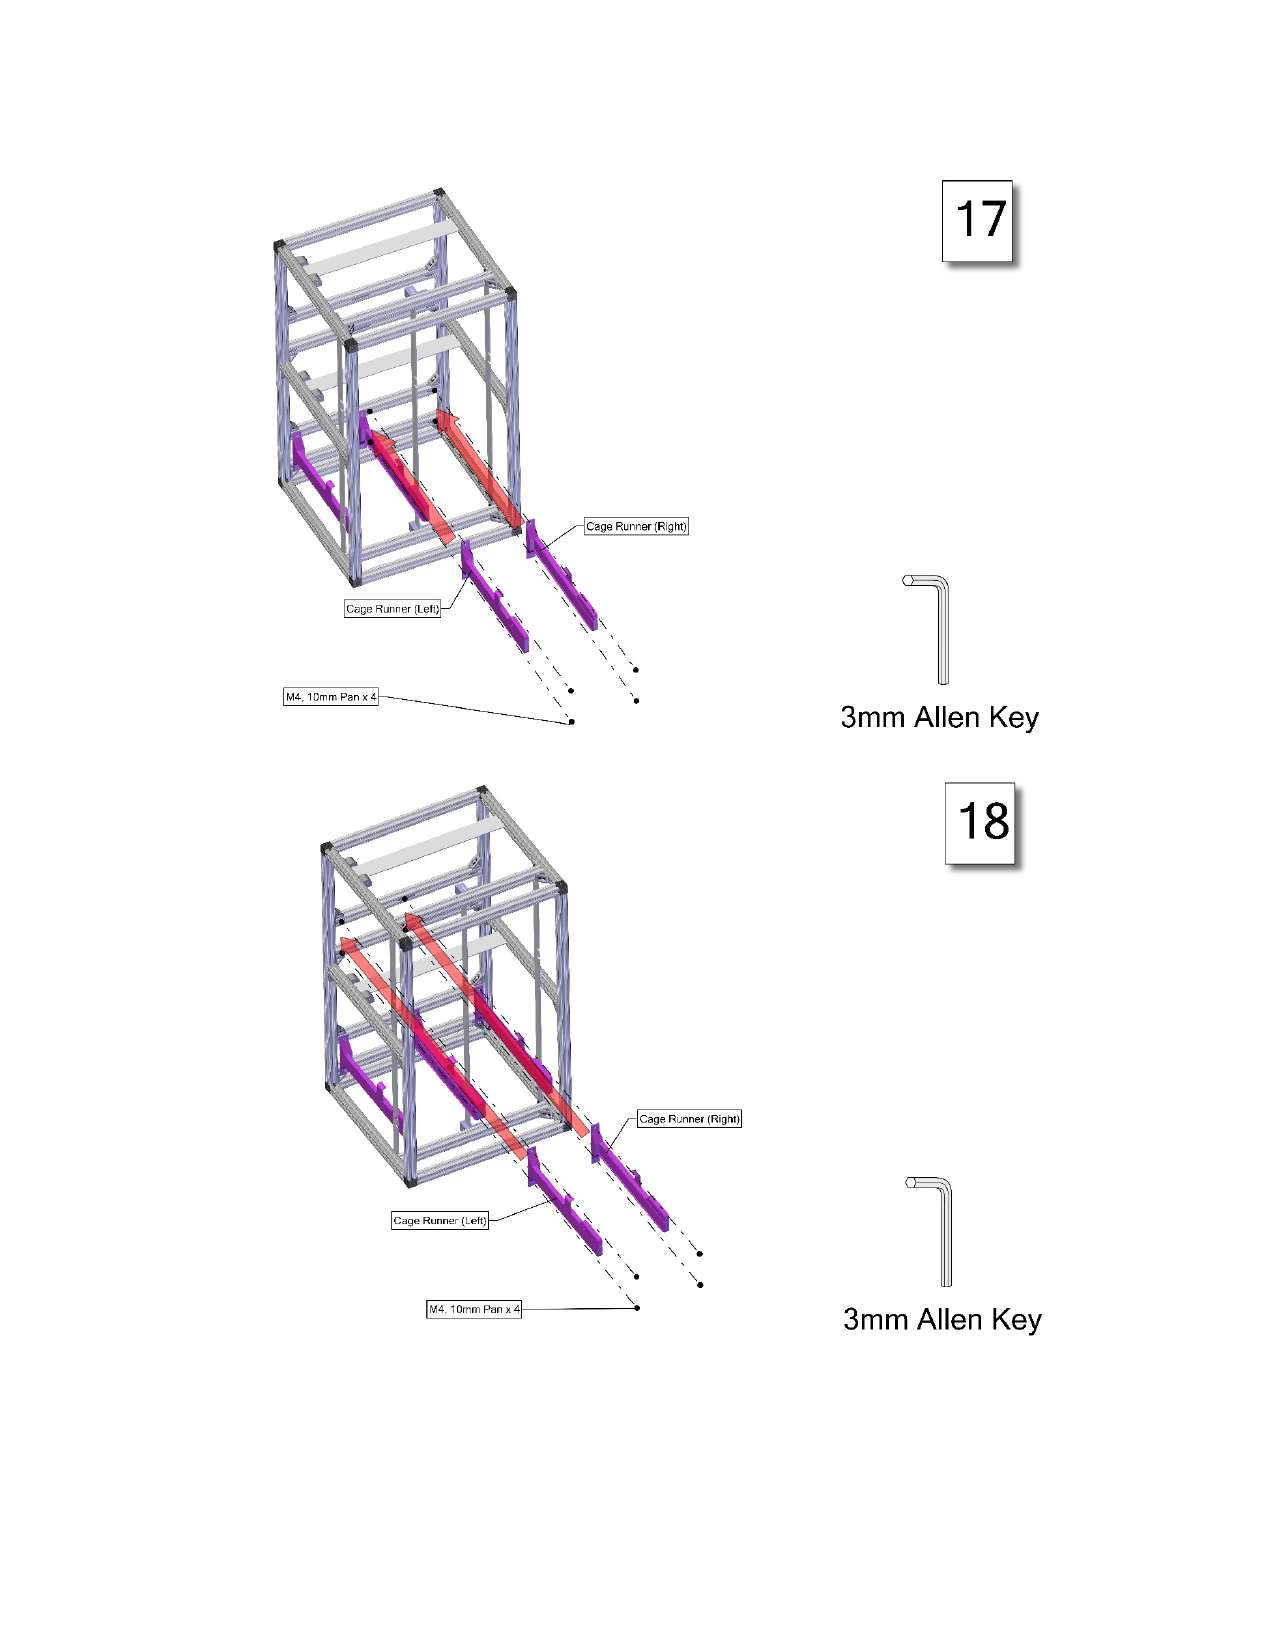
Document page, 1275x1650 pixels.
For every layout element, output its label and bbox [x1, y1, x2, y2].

picture [213, 150, 1062, 750]
picture [213, 752, 1062, 1353]
